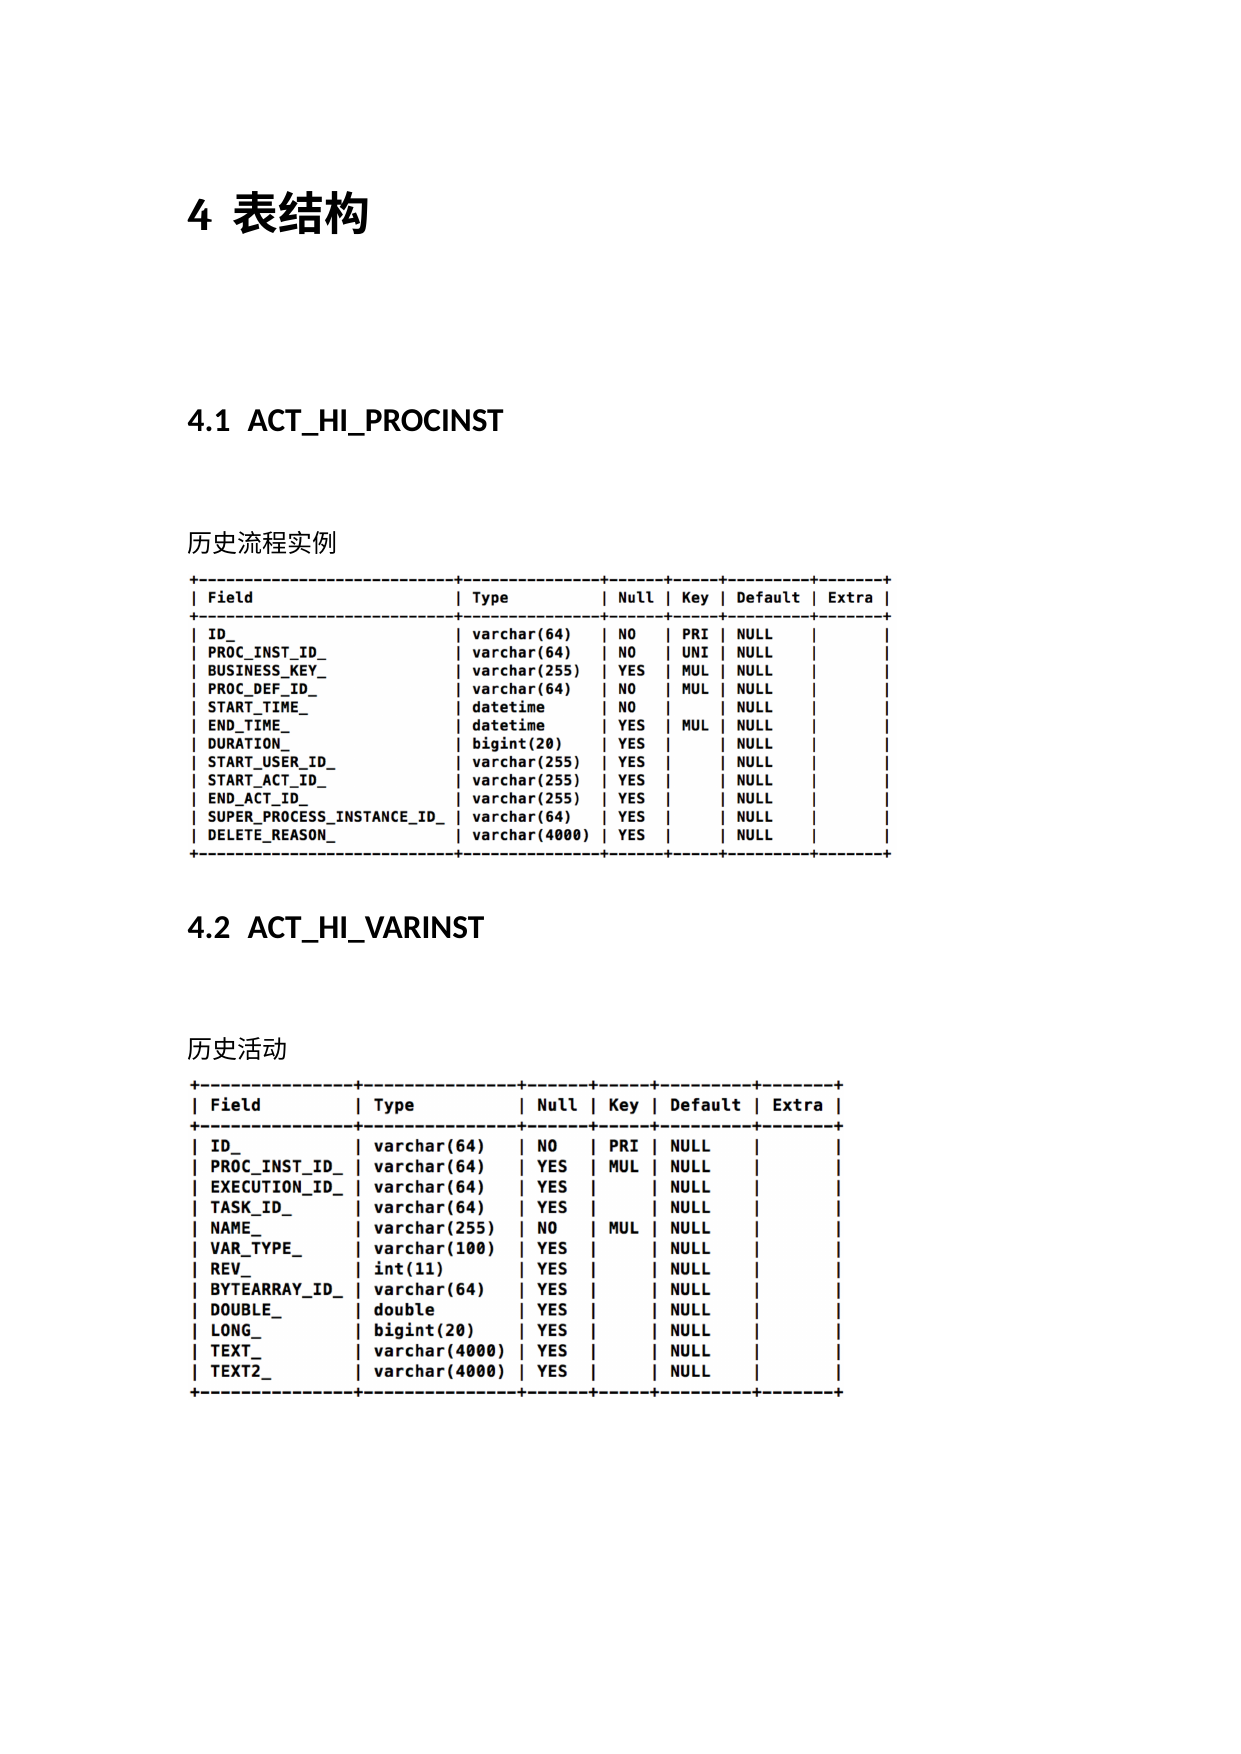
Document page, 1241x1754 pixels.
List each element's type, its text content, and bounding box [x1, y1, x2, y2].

text 历史活动 [187, 1016, 1053, 1081]
text 历史流程实例 [187, 509, 1053, 574]
picture [187, 574, 898, 858]
picture [187, 1080, 845, 1400]
subtitle ACT_HI_VARINST [187, 894, 1053, 959]
subtitle 表结构 [187, 162, 1053, 259]
subtitle ACT_HI_PROCINST [187, 387, 1053, 452]
